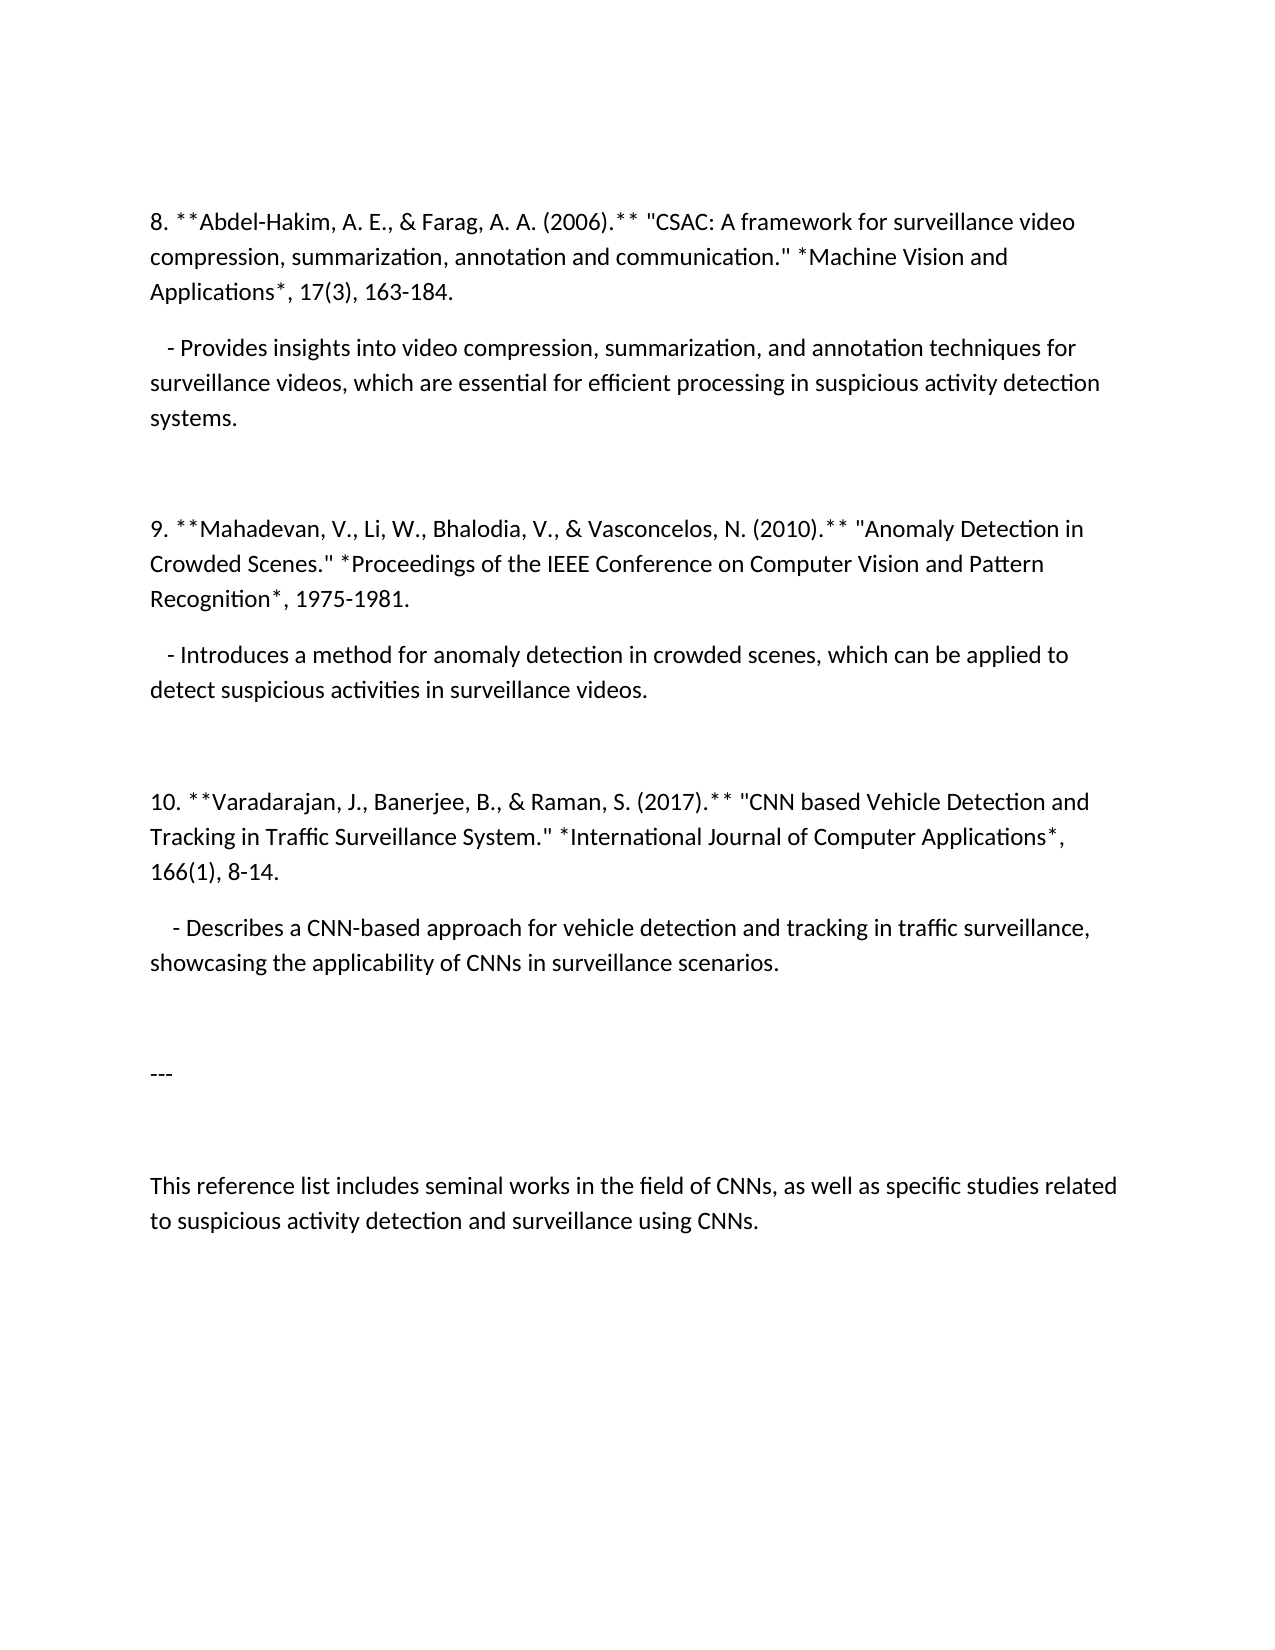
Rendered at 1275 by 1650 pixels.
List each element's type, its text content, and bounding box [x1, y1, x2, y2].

text 9. **Mahadevan, V., Li, W., Bhalodia, V., & Vasconcelos, N. (2010).** "Anomaly Detection in Crowded Scenes." *Proceedings of the IEEE Conference on Computer Vision and Pattern Recognition*, 1975-1981. [150, 513, 1125, 614]
text --- [150, 1058, 1125, 1089]
text - Introduces a method for anomaly detection in crowded scenes, which can be applied to detect suspicious activities in surveillance videos. [150, 639, 1125, 705]
text This reference list includes seminal works in the field of CNNs, as well as specific studies related to suspicious activity detection and surveillance using CNNs. [150, 1170, 1125, 1236]
text - Provides insights into video compression, summarization, and annotation techniques for surveillance videos, which are essential for efficient processing in suspicious activity detection systems. [150, 332, 1125, 432]
text - Describes a CNN-based approach for vehicle detection and tracking in traffic surveillance, showcasing the applicability of CNNs in surveillance scenarios. [150, 912, 1125, 977]
text 8. **Abdel-Hakim, A. E., & Farag, A. A. (2006).** "CSAC: A framework for surveillance video compression, summarization, annotation and communication." *Machine Vision and Applications*, 17(3), 163-184. [150, 206, 1125, 306]
text 10. **Varadarajan, J., Banerjee, B., & Raman, S. (2017).** "CNN based Vehicle Detection and Tracking in Traffic Surveillance System." *International Journal of Computer Applications*, 166(1), 8-14. [150, 786, 1125, 886]
